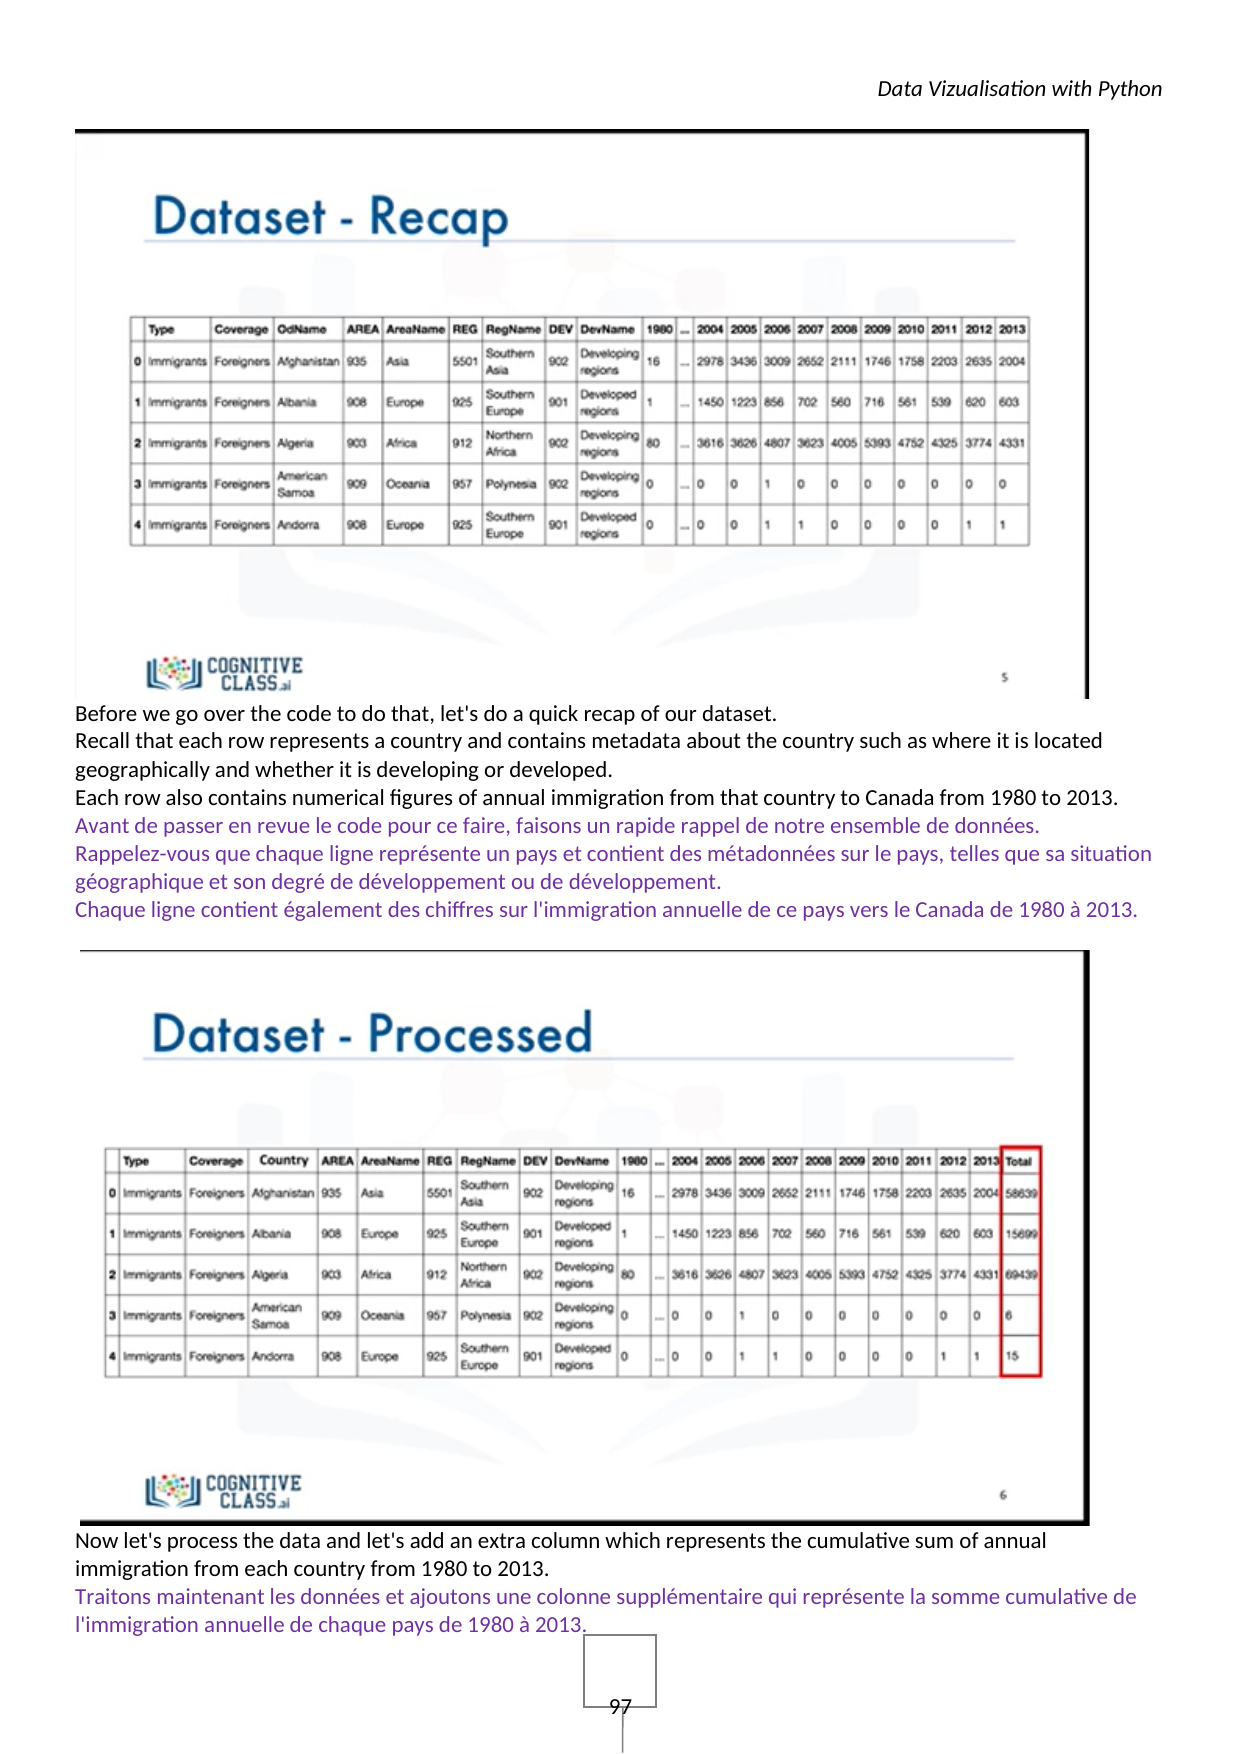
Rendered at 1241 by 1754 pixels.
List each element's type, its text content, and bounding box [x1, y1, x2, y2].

text Before we go over the code to do that, let's do a quick recap of our dataset. [75, 699, 1165, 727]
text Traitons maintenant les données et ajoutons une colonne supplémentaire qui représente la somme cumulative de l'immigration annuelle de chaque pays de 1980 à 2013. [75, 1582, 1165, 1638]
text Avant de passer en revue le code pour ce faire, faisons un rapide rappel de notre ensemble de données. [75, 811, 1165, 839]
text Rappelez-vous que chaque ligne représente un pays et contient des métadonnées sur le pays, telles que sa situation géographique et son degré de développement ou de développement. [75, 839, 1165, 895]
text Recall that each row represents a country and contains metadata about the country such as where it is located geographically and whether it is developing or developed. [75, 727, 1165, 783]
text Now let's process the data and let's add an extra column which represents the cumulative sum of annual immigration from each country from 1980 to 2013. [75, 1526, 1165, 1582]
picture [75, 129, 1090, 699]
text Each row also contains numerical figures of annual immigration from that country to Canada from 1980 to 2013. [75, 783, 1165, 811]
text Chaque ligne contient également des chiffres sur l'immigration annuelle de ce pays vers le Canada de 1980 à 2013. [75, 895, 1165, 923]
picture [80, 950, 1090, 1526]
